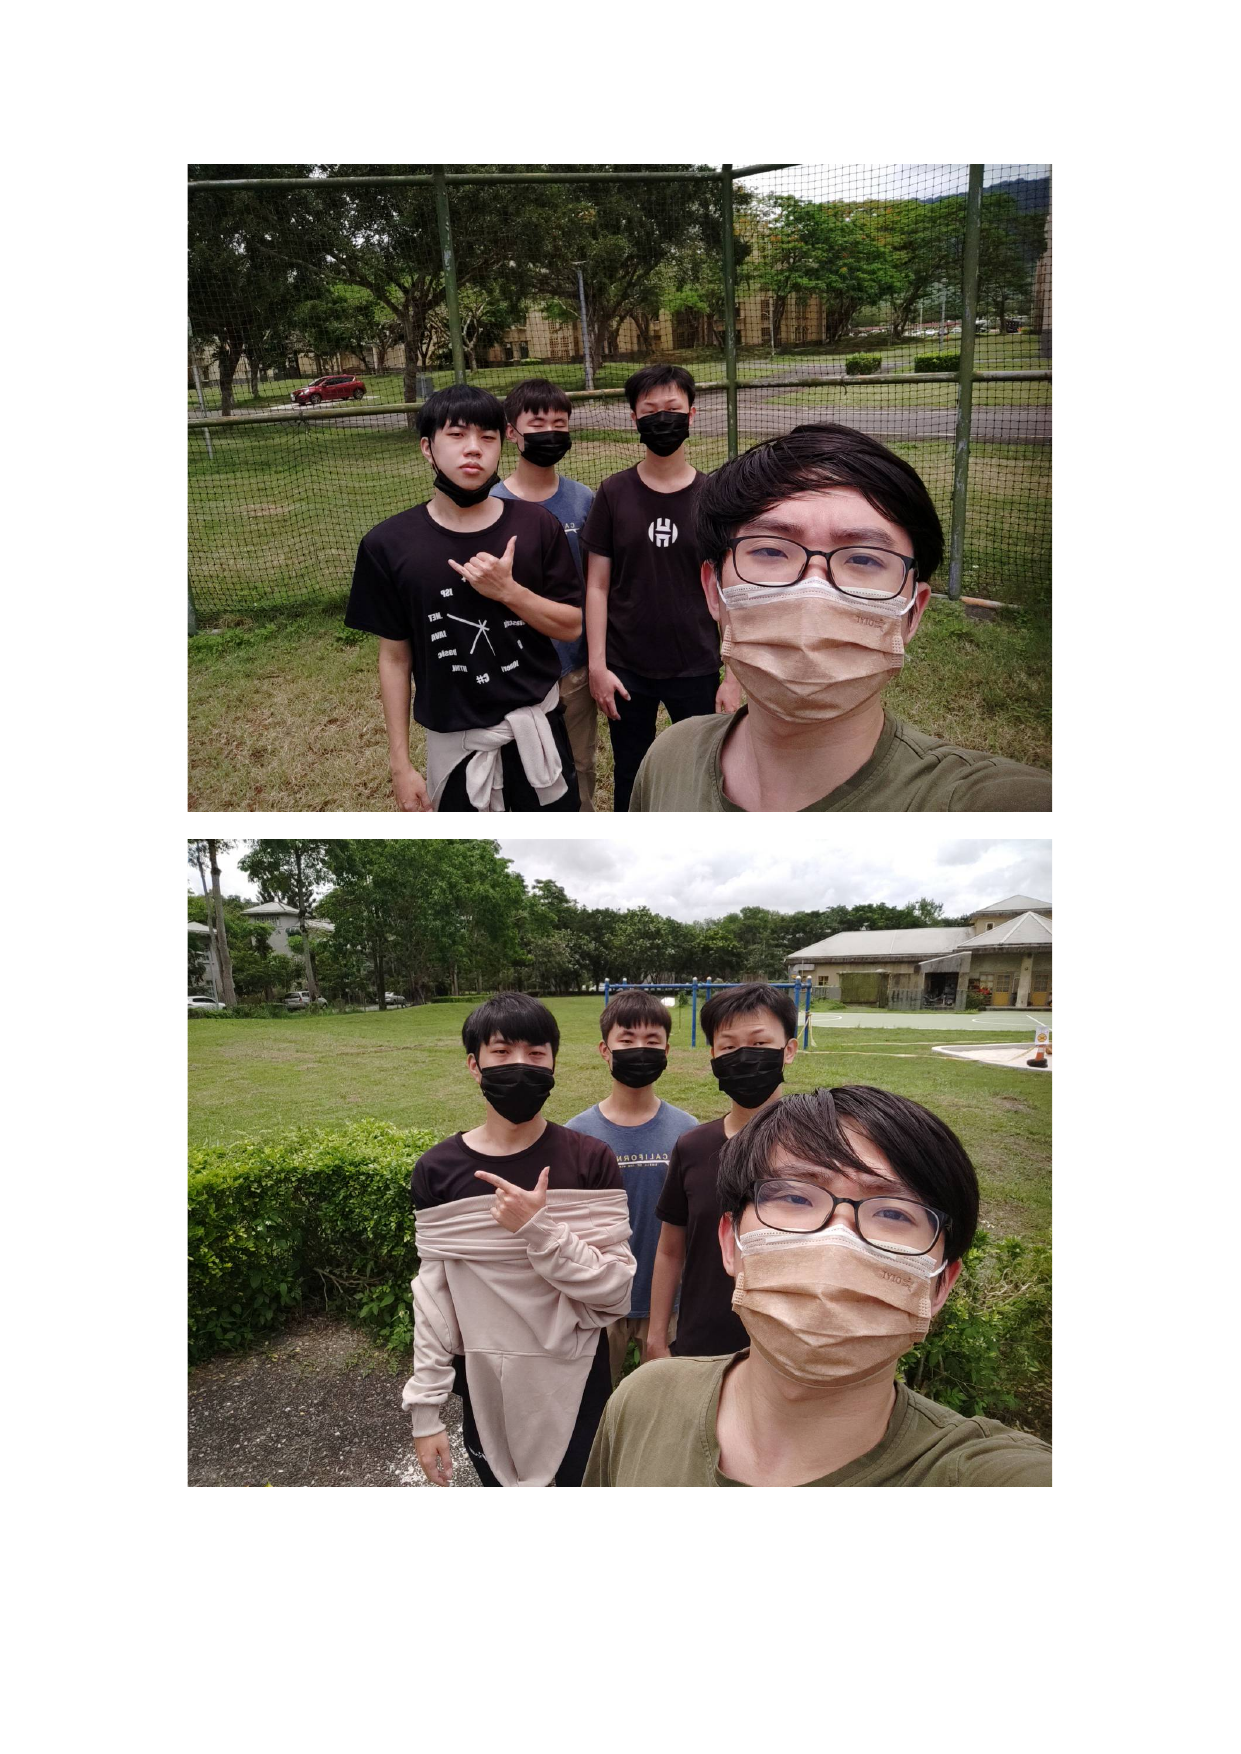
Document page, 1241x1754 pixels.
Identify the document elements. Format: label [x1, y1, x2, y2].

picture [187, 839, 1053, 1487]
picture [187, 164, 1053, 812]
